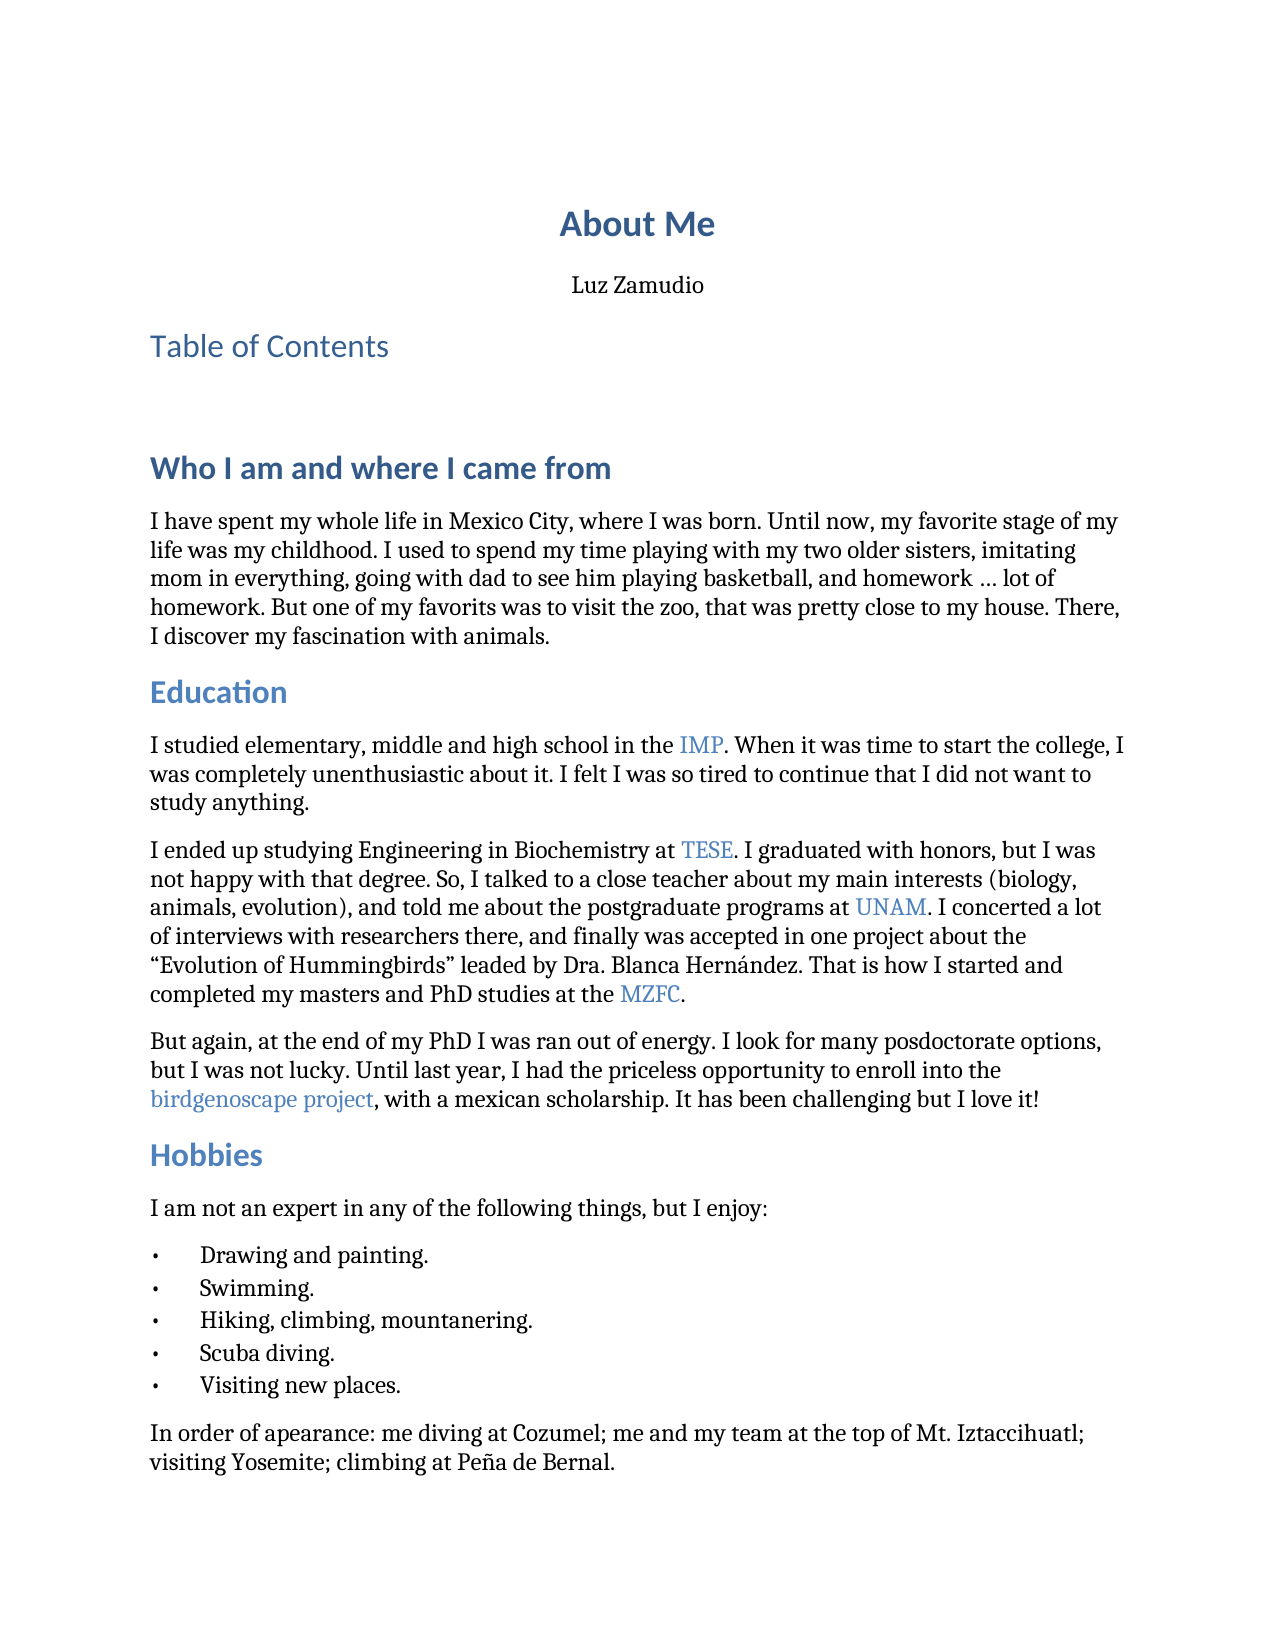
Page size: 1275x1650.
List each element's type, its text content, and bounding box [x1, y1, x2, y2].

list Swimming. [150, 1274, 1125, 1302]
title About Me [150, 200, 1125, 246]
subtitle Hobbies [150, 1134, 1125, 1175]
text I am not an expert in any of the following things, but I enjoy: [150, 1194, 1125, 1222]
list Scuba diving. [150, 1339, 1125, 1367]
text But again, at the end of my PhD I was ran out of energy. I look for many posdoctorate options, but I was not lucky. Until last year, I had the priceless opportunity to enroll into the birdgenoscape project, with a mexican scholarship. It has been challenging but I love it! [150, 1027, 1125, 1113]
subtitle Education [150, 671, 1125, 712]
subtitle Who I am and where I came from [150, 447, 1125, 488]
text In order of apearance: me diving at Cozumel; me and my team at the top of Mt. Iztaccihuatl; visiting Yosemite; climbing at Peña de Bernal. [150, 1419, 1125, 1476]
text I have spent my whole life in Mexico City, where I was born. Until now, my favorite stage of my life was my childhood. I used to spend my time playing with my two older sisters, imitating mom in everything, going with dad to see him playing basketball, and homework … lot of homework. But one of my favorits was to visit the zoo, that was pretty close to my house. There, I discover my fascination with animals. [150, 507, 1125, 651]
list Hiking, climbing, mountanering. [150, 1306, 1125, 1335]
text I ended up studying Engineering in Biochemistry at TESE. I graduated with honors, but I was not happy with that degree. So, I talked to a close teacher about my main interests (biology, animals, evolution), and told me about the postgraduate programs at UNAM. I concerted a lot of interviews with researchers there, and finally was accepted in one project about the “Evolution of Hummingbirds” leaded by Dra. Blanca Hernández. That is how I started and completed my masters and PhD studies at the MZFC. [150, 836, 1125, 1008]
list Drawing and painting. [150, 1241, 1125, 1270]
text Luz Zamudio [150, 271, 1125, 299]
text I studied elementary, middle and high school in the IMP. When it was time to start the college, I was completely unenthusiastic about it. I felt I was so tired to continue that I did not want to study anything. [150, 731, 1125, 817]
list Visiting new places. [150, 1371, 1125, 1400]
